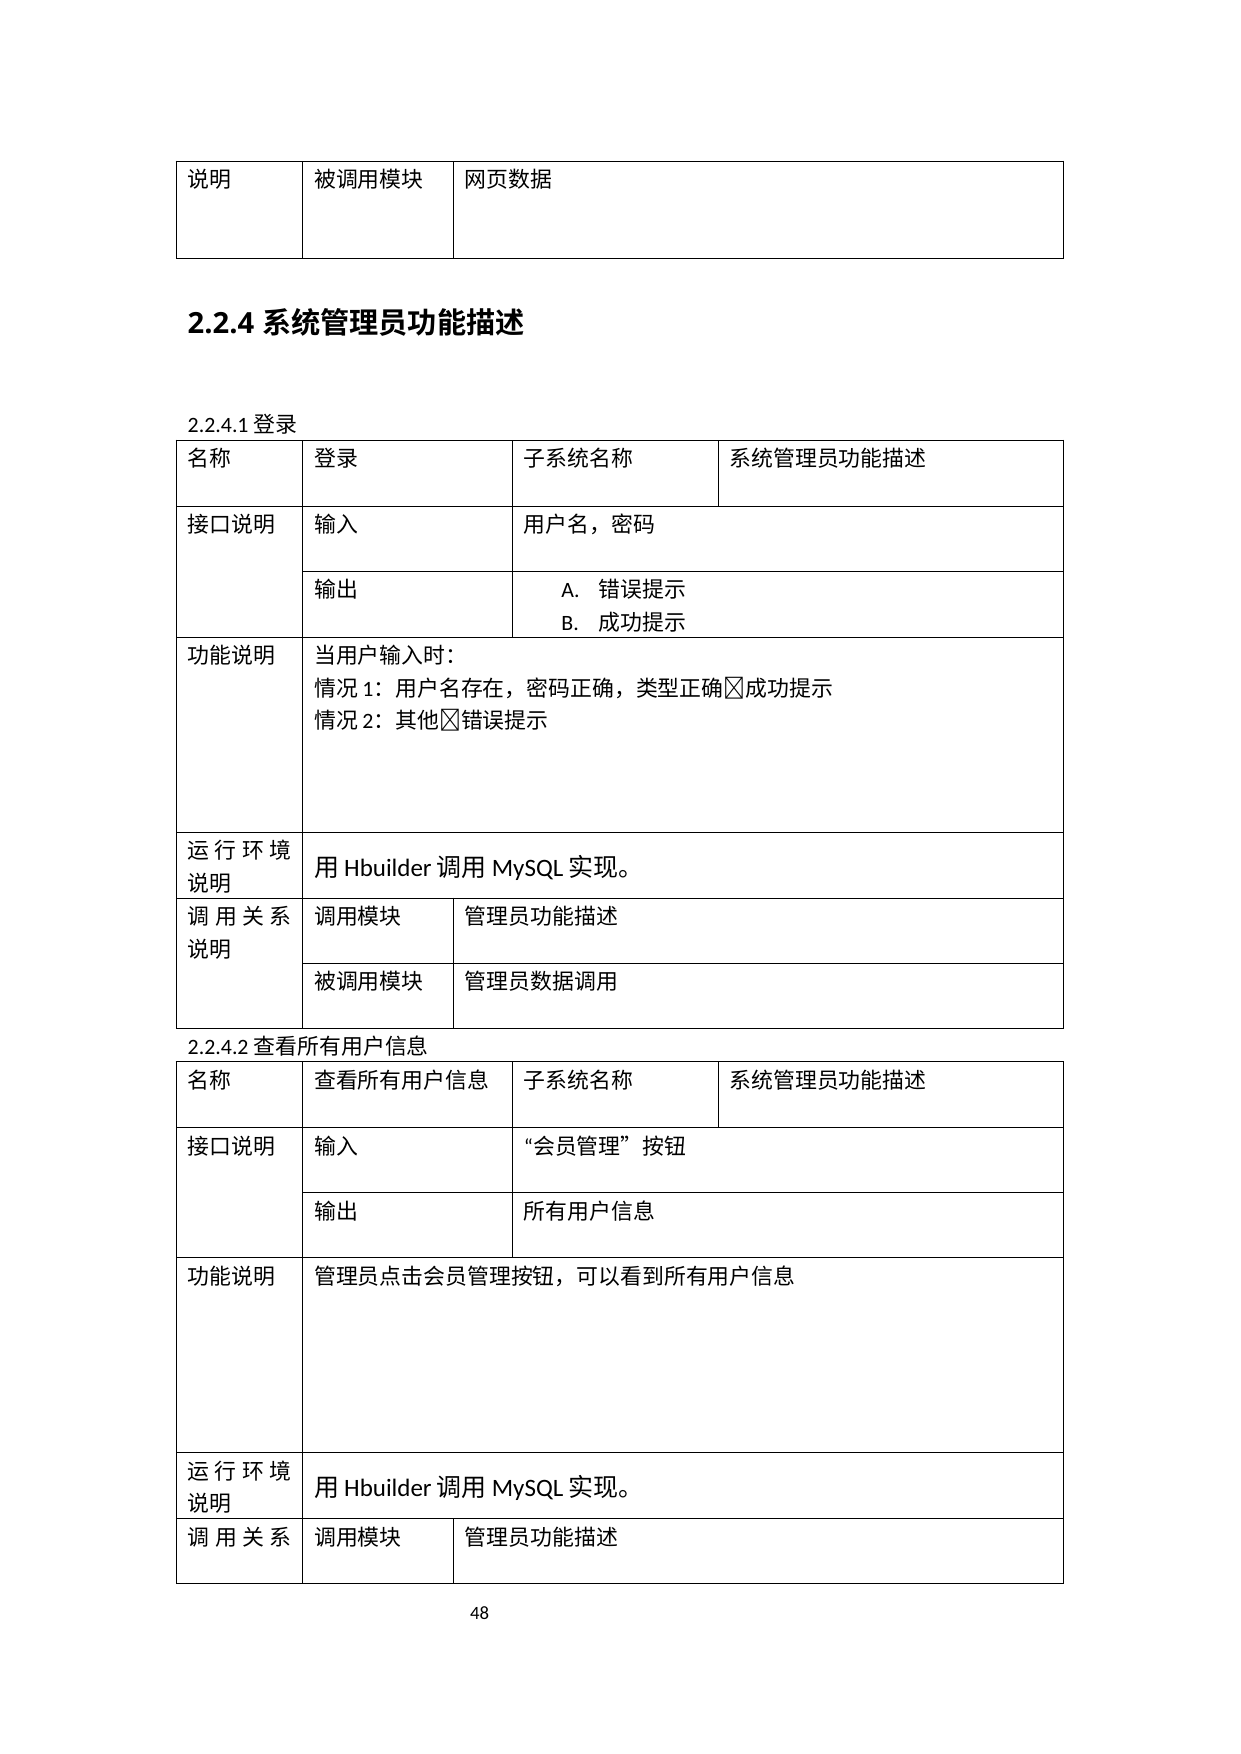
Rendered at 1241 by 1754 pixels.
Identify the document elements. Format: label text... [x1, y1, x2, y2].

table_header 子系统名称 [513, 441, 718, 506]
table_cell 调用关系说明 [177, 1519, 302, 1583]
table_cell 被调用模块 [303, 162, 453, 258]
table_header 名称 [177, 441, 302, 506]
table_cell 错误提示 成功提示 [513, 572, 1063, 637]
table_cell 被调用模块 [303, 964, 453, 1028]
table_cell 管理员点击会员管理按钮，可以看到所有用户信息 [303, 1258, 1063, 1452]
table_cell 功能说明 [177, 1258, 302, 1452]
table_cell 输入 [303, 1128, 512, 1192]
table_cell 输出 [303, 572, 512, 637]
table_cell 接口说明 [177, 507, 302, 637]
table_cell 输出 [303, 1193, 512, 1257]
table_header 子系统名称 [513, 1062, 718, 1127]
table_cell 接口说明 [177, 1128, 302, 1257]
table_header 系统管理员功能描述 [719, 441, 1063, 506]
table_cell 当用户输入时： 情况1：用户名存在，密码正确，类型正确成功提示 情况2：其他错误提示 [303, 638, 1063, 832]
table_header 名称 [177, 1062, 302, 1127]
subtitle 2.2.4 系统管理员功能描述 [187, 288, 1053, 353]
table_cell 运行环境说明 [177, 833, 302, 898]
table_header 登录 [303, 441, 512, 506]
table_cell 管理员功能描述 [454, 899, 1063, 963]
table_cell 所有用户信息 [513, 1193, 1063, 1257]
table_header 系统管理员功能描述 [719, 1062, 1063, 1127]
table_cell 用Hbuilder调用MySQL实现。 [303, 833, 1063, 898]
table_cell 调用模块 [303, 1519, 453, 1583]
table_cell 管理员功能描述 [454, 1519, 1063, 1583]
table_cell “会员管理”按钮 [513, 1128, 1063, 1192]
table_cell 用Hbuilder调用MySQL实现。 [303, 1453, 1063, 1518]
table_cell 输入 [303, 507, 512, 571]
table_cell 调用关系说明 [177, 899, 302, 1028]
table_cell 调用模块 [303, 899, 453, 963]
table_cell 运行环境说明 [177, 1453, 302, 1518]
table_cell 管理员数据调用 [454, 964, 1063, 1028]
table_cell 用户名，密码 [513, 507, 1063, 571]
table_header 查看所有用户信息 [303, 1062, 512, 1127]
table_cell 网页数据 [454, 162, 1063, 258]
text 2.2.4.1 登录 [187, 407, 1053, 439]
text 2.2.4.2 查看所有用户信息 [187, 1029, 1053, 1061]
table_cell 功能说明 [177, 638, 302, 832]
